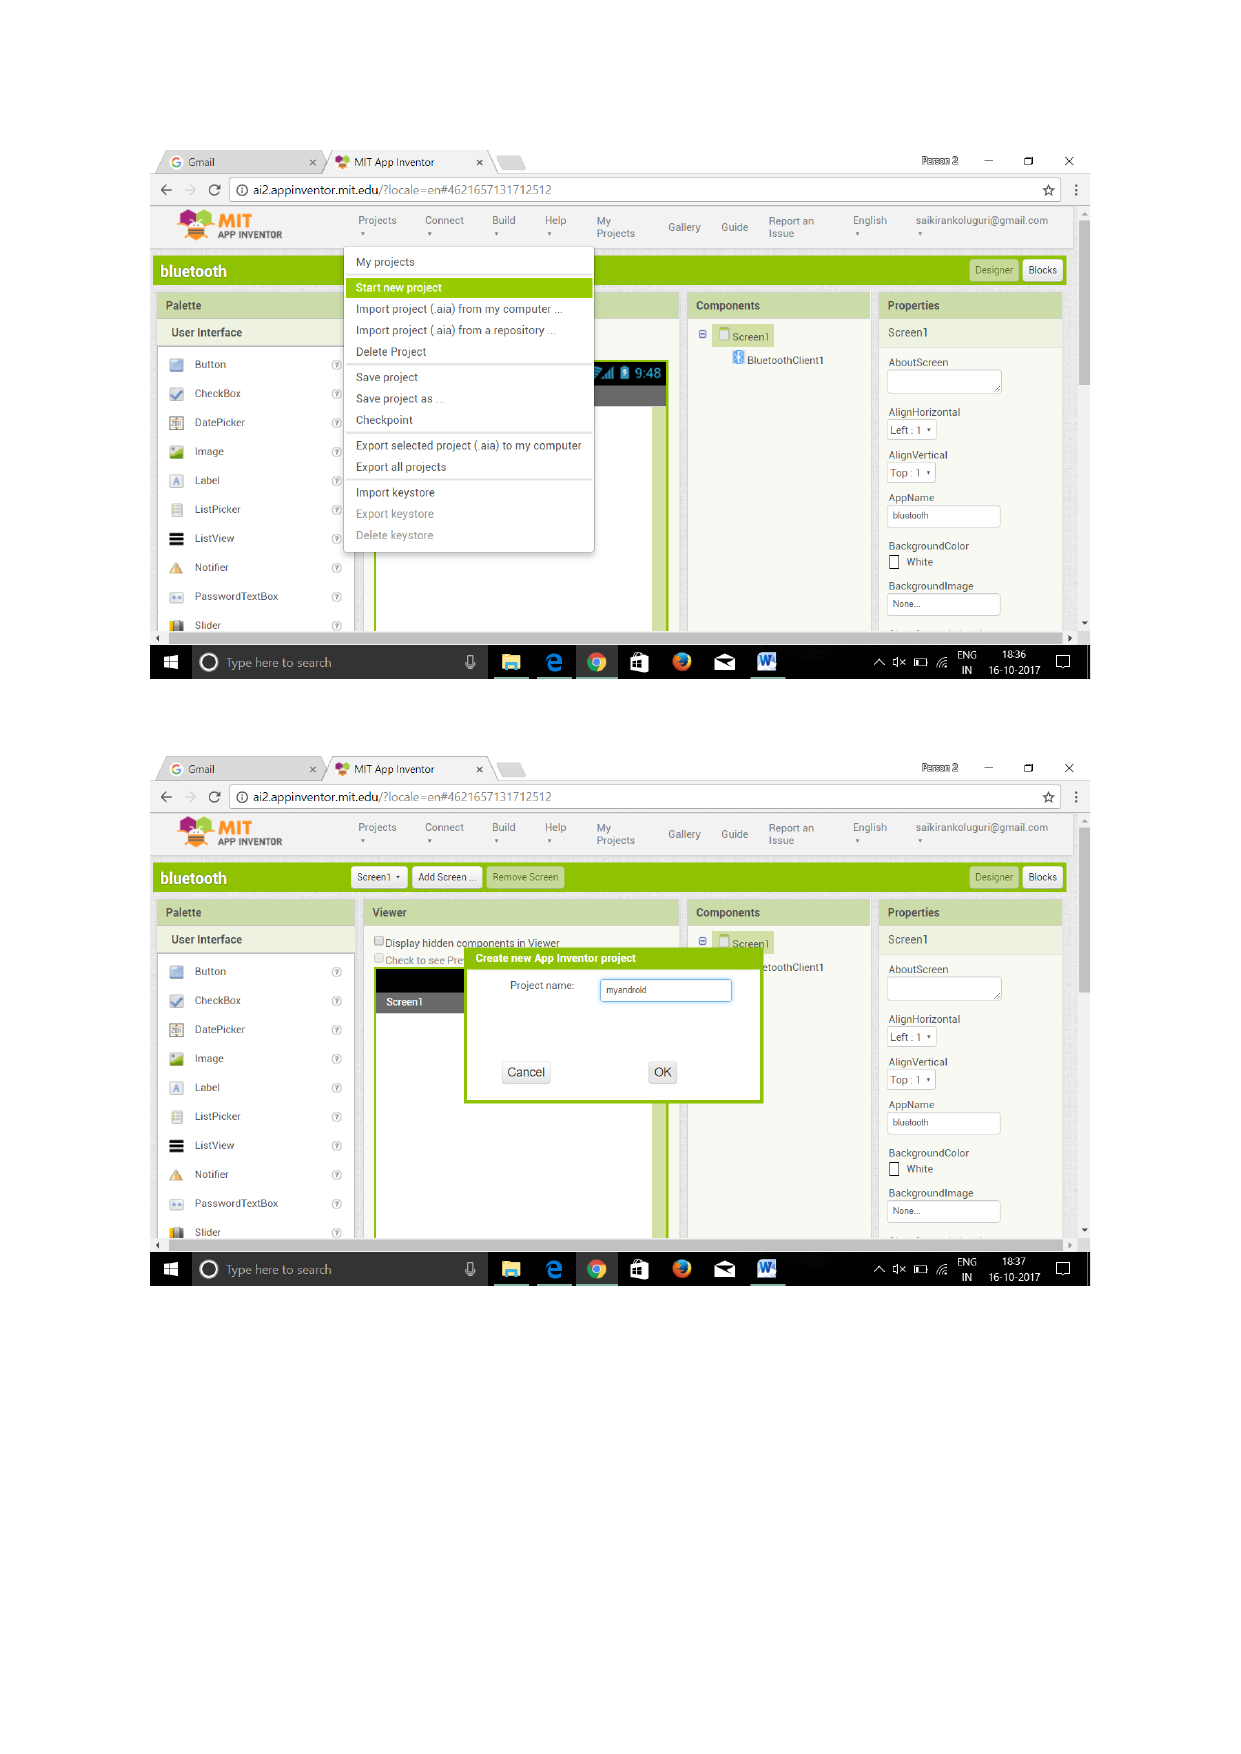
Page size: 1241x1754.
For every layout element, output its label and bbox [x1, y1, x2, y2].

picture [150, 150, 1091, 679]
picture [150, 756, 1091, 1286]
